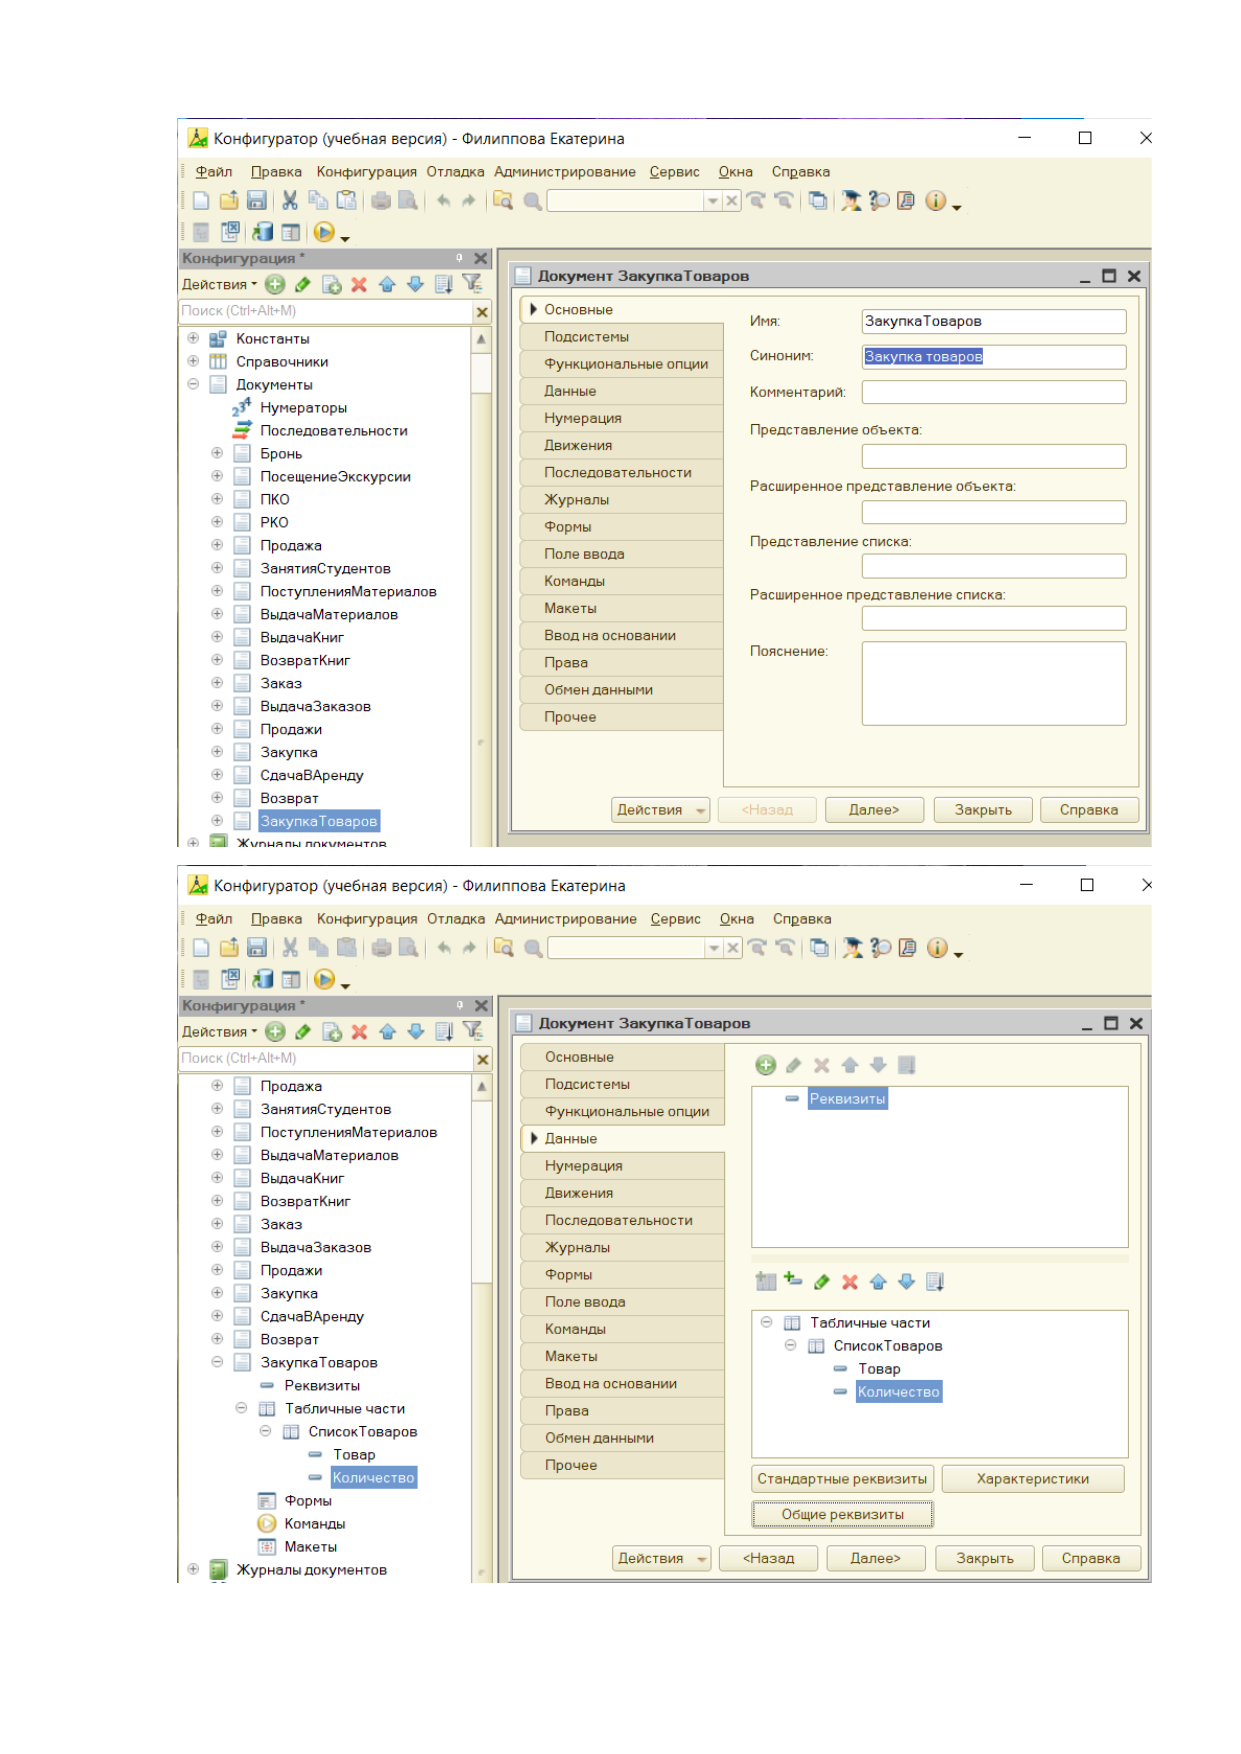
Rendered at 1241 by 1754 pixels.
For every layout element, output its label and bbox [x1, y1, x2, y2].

picture [177, 865, 1152, 1583]
picture [177, 118, 1152, 847]
